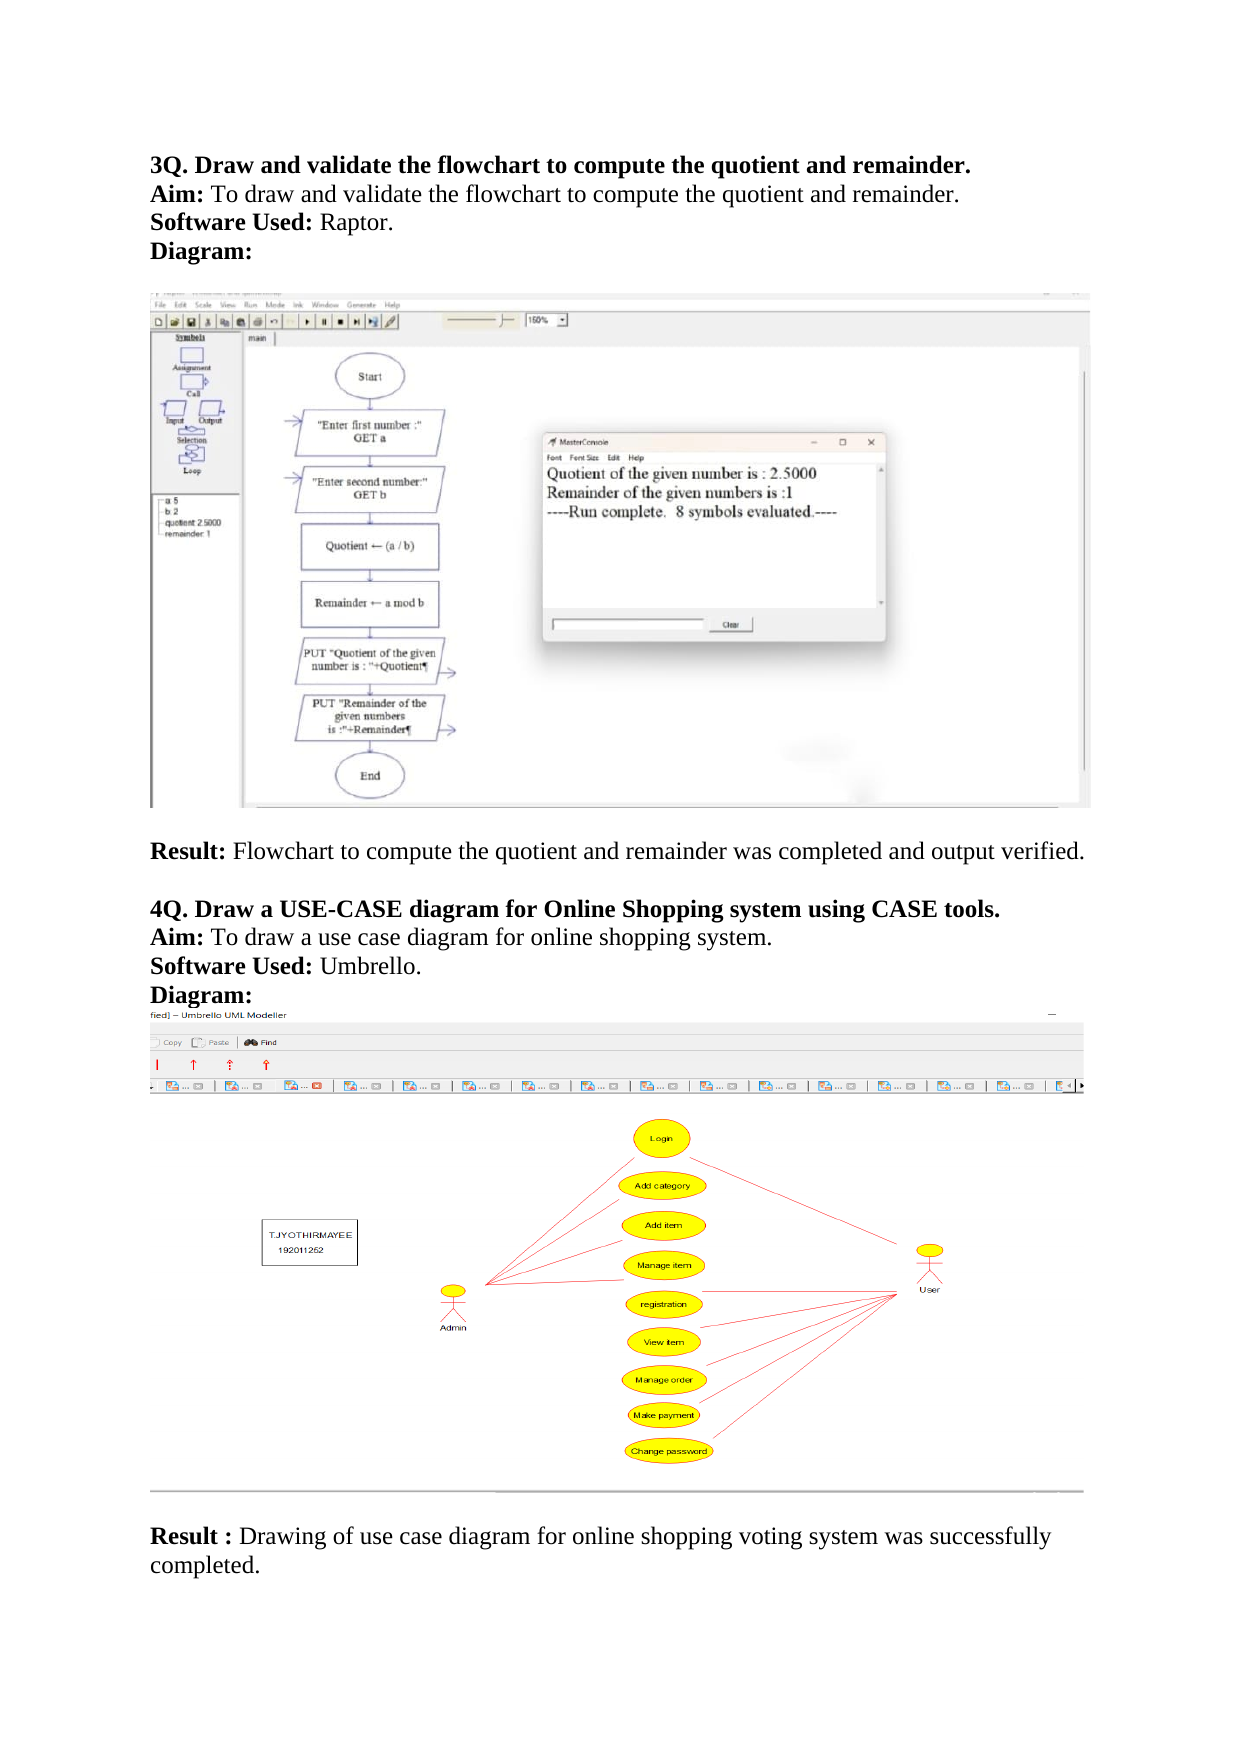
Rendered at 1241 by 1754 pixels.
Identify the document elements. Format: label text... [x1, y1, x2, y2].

text Aim: To draw a use case diagram for online shopping system. [150, 922, 1090, 951]
text Software Used: Raptor. [150, 207, 1090, 236]
text 3Q. Draw and validate the flowchart to compute the quotient and remainder. [150, 150, 1090, 179]
text Diagram: [150, 236, 1090, 265]
text Software Used: Umbrello. [150, 951, 1090, 980]
text Diagram: [150, 980, 1090, 1009]
picture [150, 1008, 1084, 1493]
text Result : Drawing of use case diagram for online shopping voting system was successfully completed. [150, 1521, 1090, 1579]
text Result: Flowchart to compute the quotient and remainder was completed and output verified. [150, 836, 1090, 865]
picture [150, 293, 1091, 808]
text 4Q. Draw a USE-CASE diagram for Online Shopping system using CASE tools. [150, 894, 1090, 922]
text Aim: To draw and validate the flowchart to compute the quotient and remainder. [150, 179, 1090, 207]
